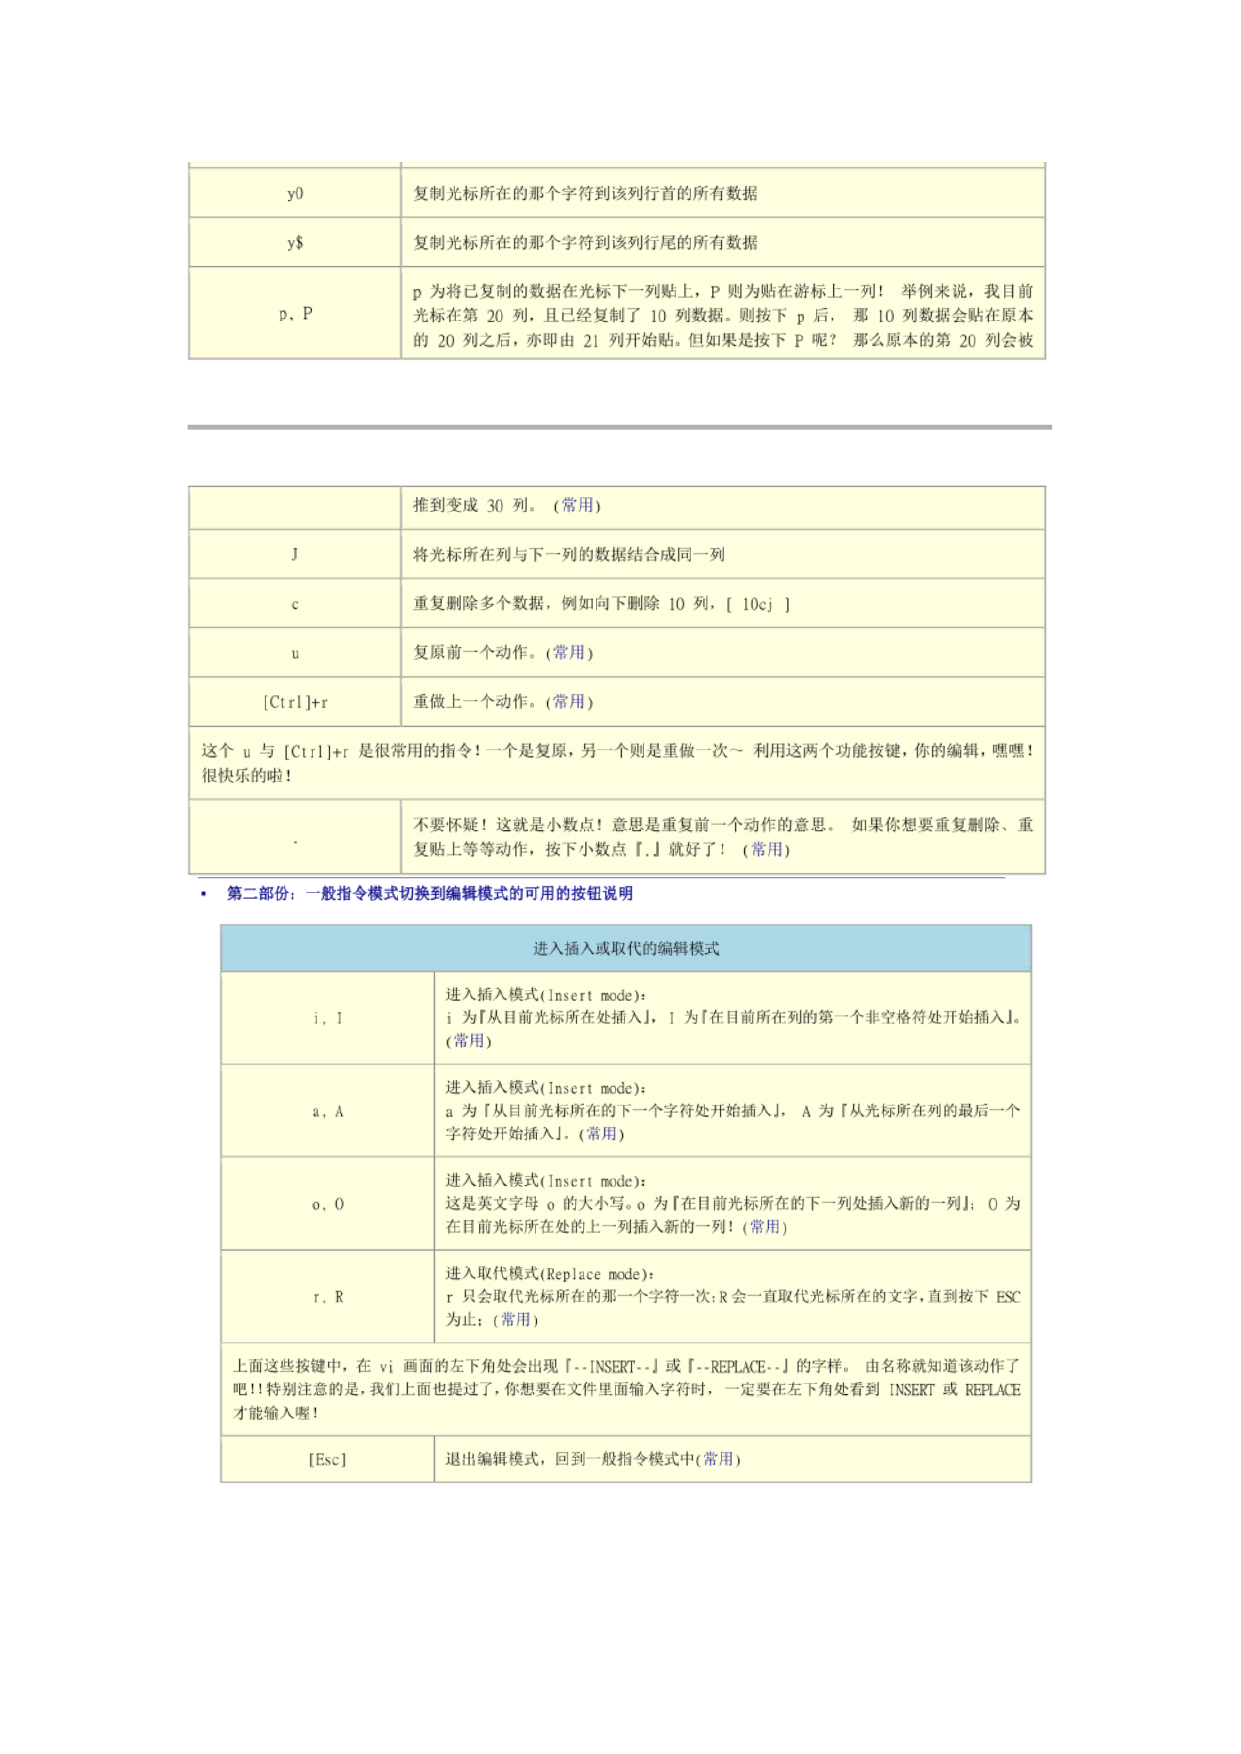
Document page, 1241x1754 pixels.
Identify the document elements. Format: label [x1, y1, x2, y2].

picture [187, 162, 1053, 1498]
